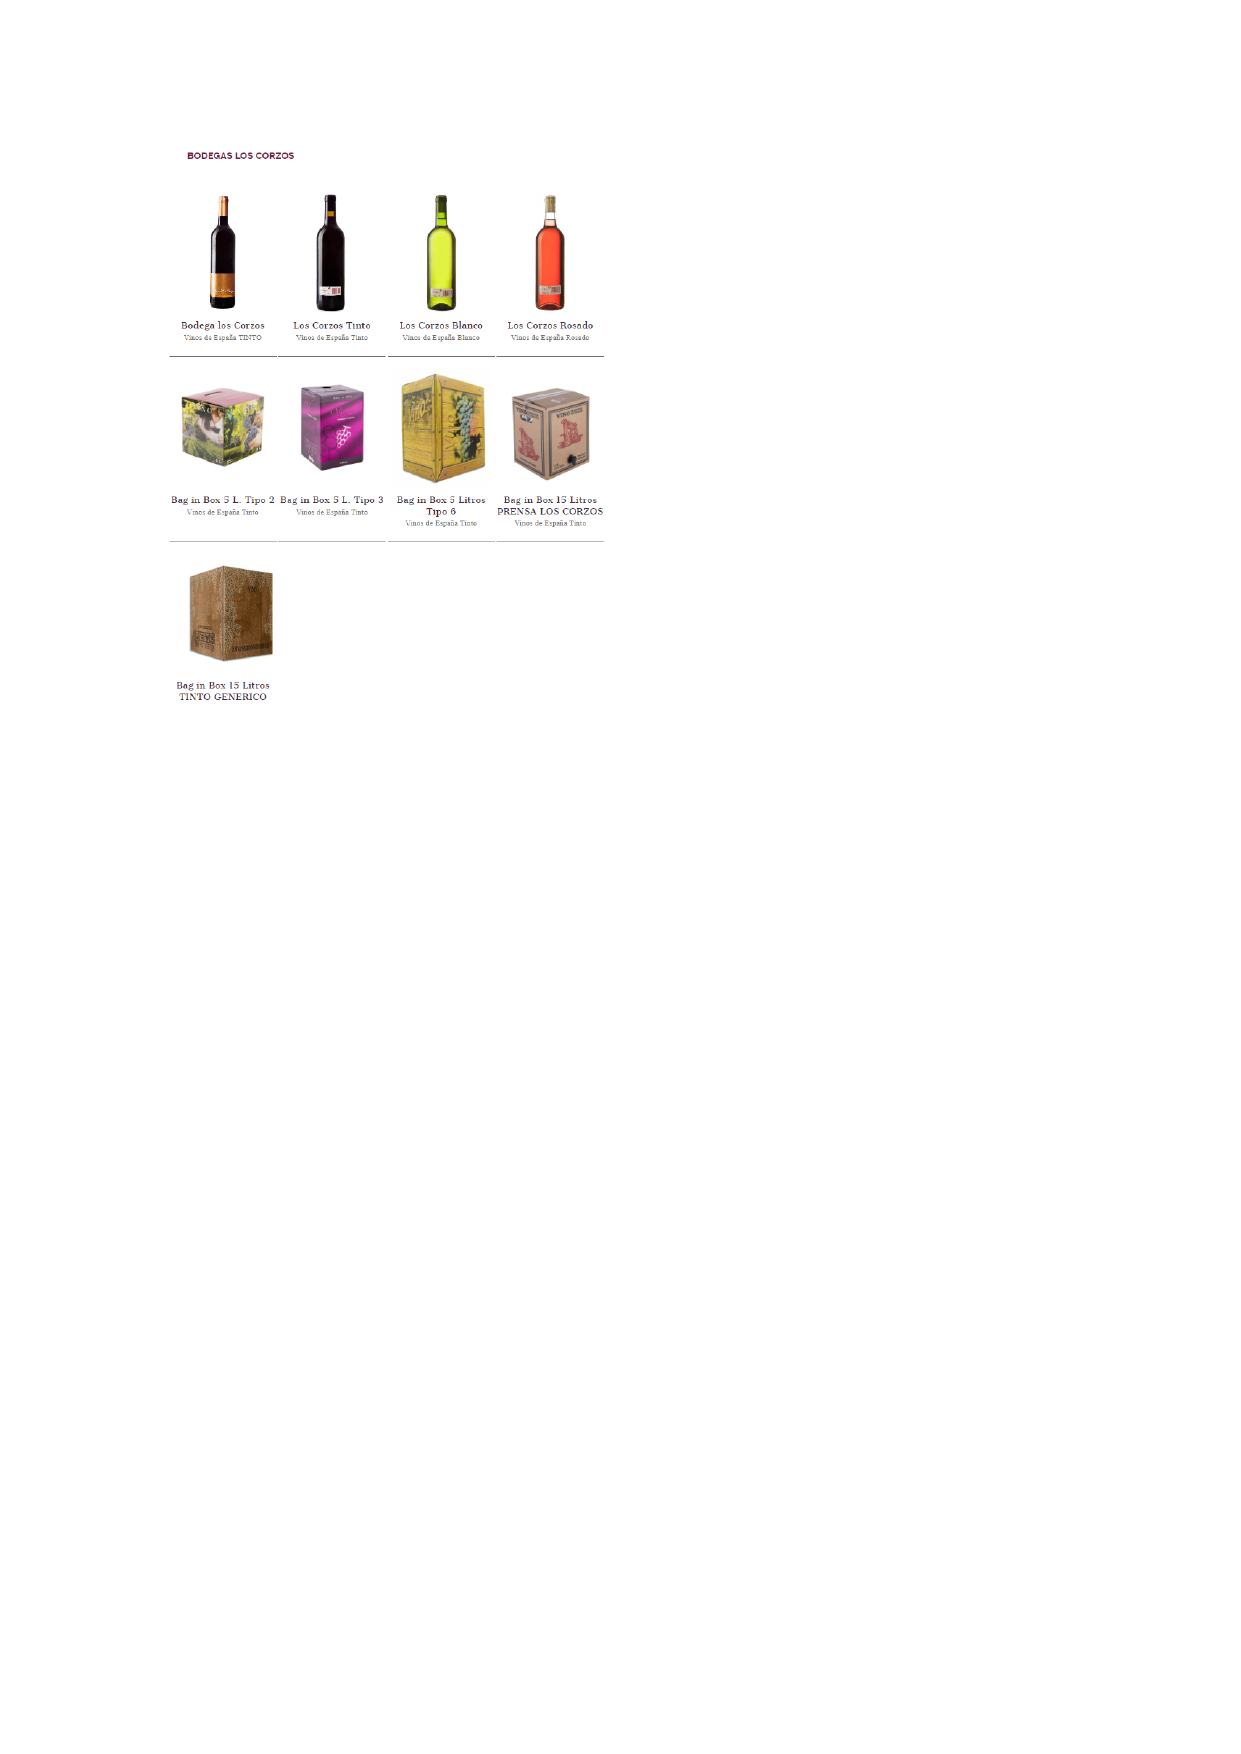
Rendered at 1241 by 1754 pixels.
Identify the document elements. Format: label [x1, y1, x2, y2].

picture [159, 147, 612, 704]
